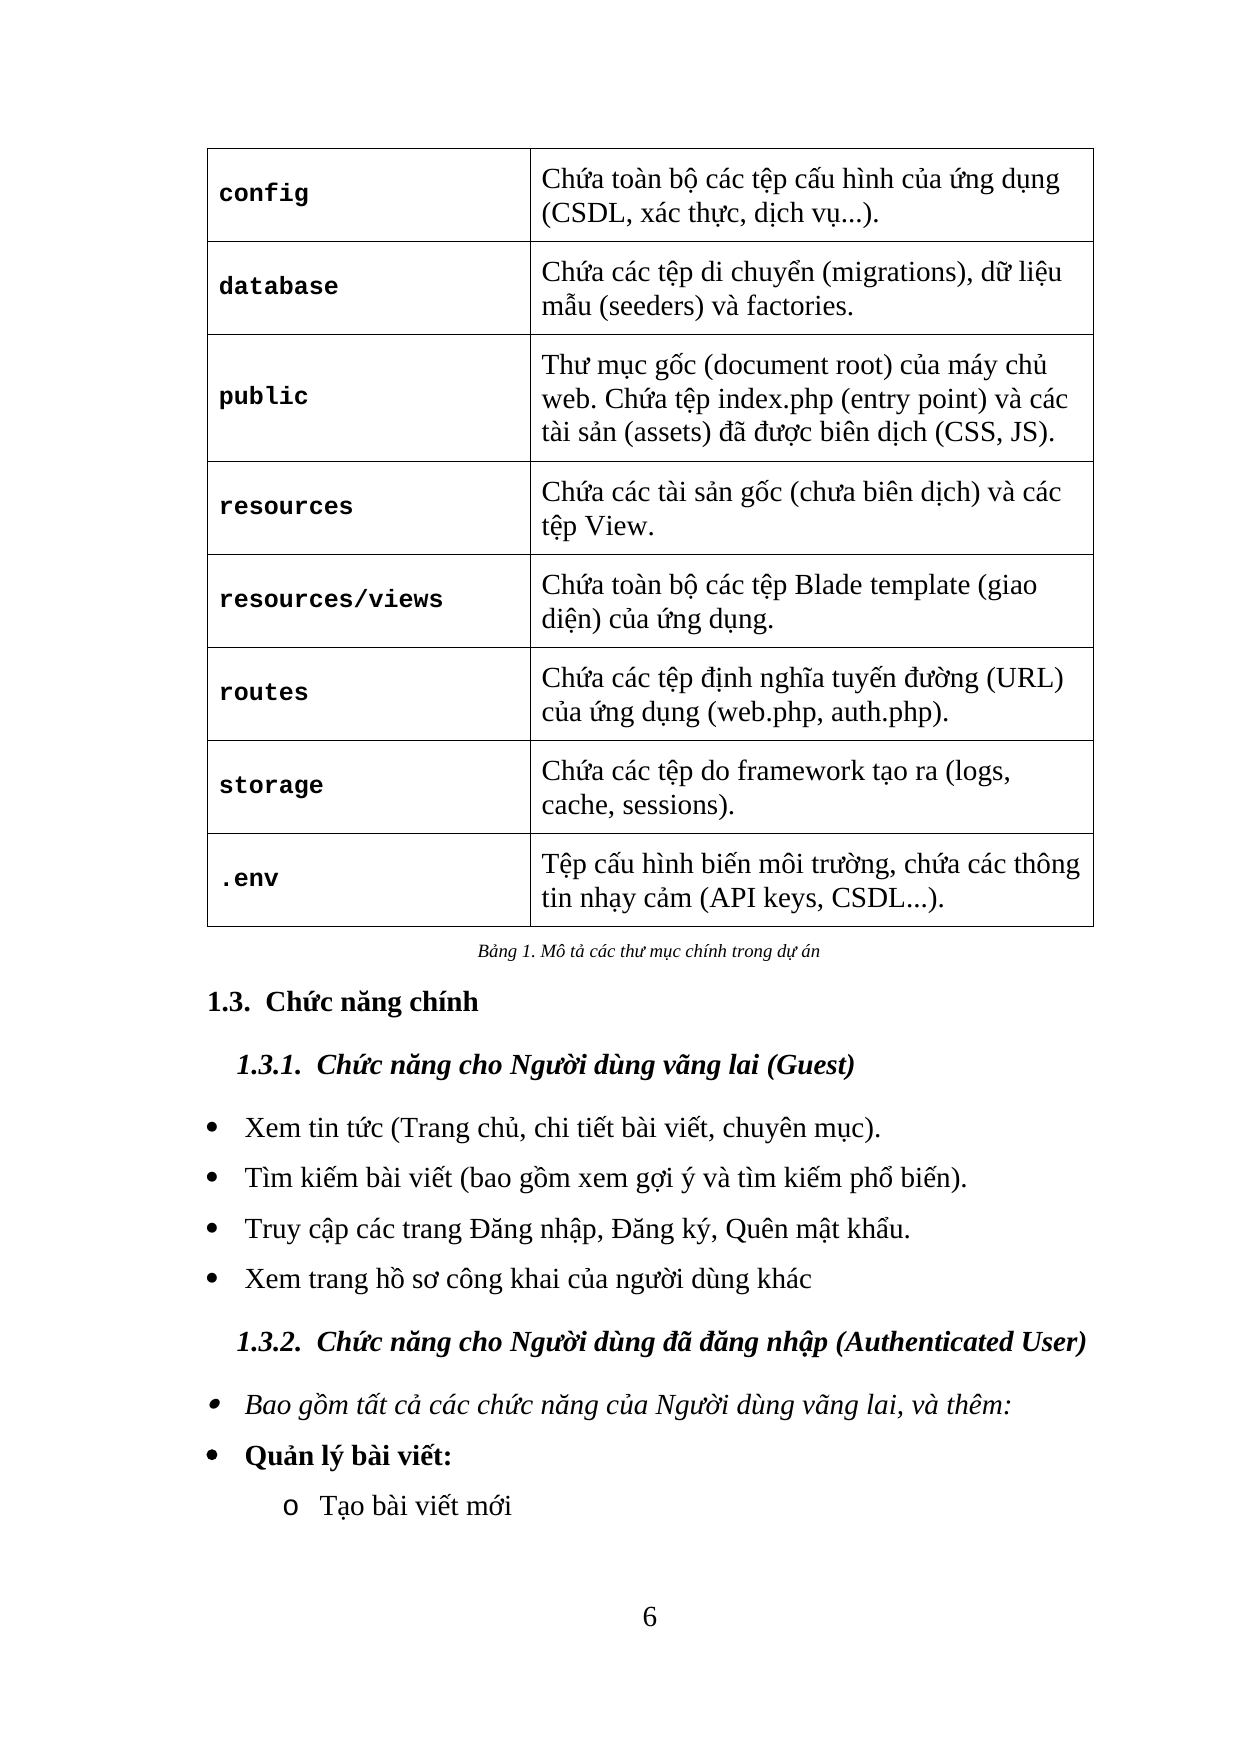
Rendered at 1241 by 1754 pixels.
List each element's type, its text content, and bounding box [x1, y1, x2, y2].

table_cell public [208, 335, 530, 461]
list Tìm kiếm bài viết (bao gồm xem gợi ý và tìm kiếm phổ biến). [207, 1161, 1092, 1194]
table_cell Chứa các tệp di chuyển (migrations), dữ liệu mẫu (seeders) và factories. [531, 242, 1093, 334]
table_cell Chứa các tài sản gốc (chưa biên dịch) và các tệp View. [531, 462, 1093, 554]
table_cell Tệp cấu hình biến môi trường, chứa các thông tin nhạy cảm (API keys, CSDL...). [531, 834, 1093, 926]
table_cell Chứa các tệp định nghĩa tuyến đường (URL) của ứng dụng (web.php, auth.php). [531, 648, 1093, 740]
table_cell resources [208, 462, 530, 554]
table_cell config [208, 149, 530, 241]
list Quản lý bài viết: [207, 1438, 1092, 1471]
table_cell Chứa toàn bộ các tệp Blade template (giao diện) của ứng dụng. [531, 555, 1093, 647]
list Tạo bài viết mới [282, 1488, 1092, 1524]
text Bảng 1. Mô tả các thư mục chính trong dự án [207, 940, 1092, 961]
table_cell .env [208, 834, 530, 926]
subtitle Chức năng chính [207, 984, 1092, 1018]
table_cell Thư mục gốc (document root) của máy chủ web. Chứa tệp index.php (entry point) và các tài sản (assets) đã được biên dịch (CSS, JS). [531, 335, 1093, 461]
table_cell database [208, 242, 530, 334]
table_cell storage [208, 741, 530, 833]
table_cell routes [208, 648, 530, 740]
subtitle Chức năng cho Người dùng đã đăng nhập (Authenticated User) [236, 1324, 1092, 1358]
table_cell Chứa các tệp do framework tạo ra (logs, cache, sessions). [531, 741, 1093, 833]
table_cell Chứa toàn bộ các tệp cấu hình của ứng dụng (CSDL, xác thực, dịch vụ...). [531, 149, 1093, 241]
table_cell resources/views [208, 555, 530, 647]
list Bao gồm tất cả các chức năng của Người dùng vãng lai, và thêm: [207, 1387, 1092, 1421]
list Truy cập các trang Đăng nhập, Đăng ký, Quên mật khẩu. [207, 1211, 1092, 1245]
list Xem trang hồ sơ công khai của người dùng khác [207, 1261, 1092, 1295]
list Xem tin tức (Trang chủ, chi tiết bài viết, chuyên mục). [207, 1110, 1092, 1144]
subtitle Chức năng cho Người dùng vãng lai (Guest) [236, 1047, 1092, 1081]
